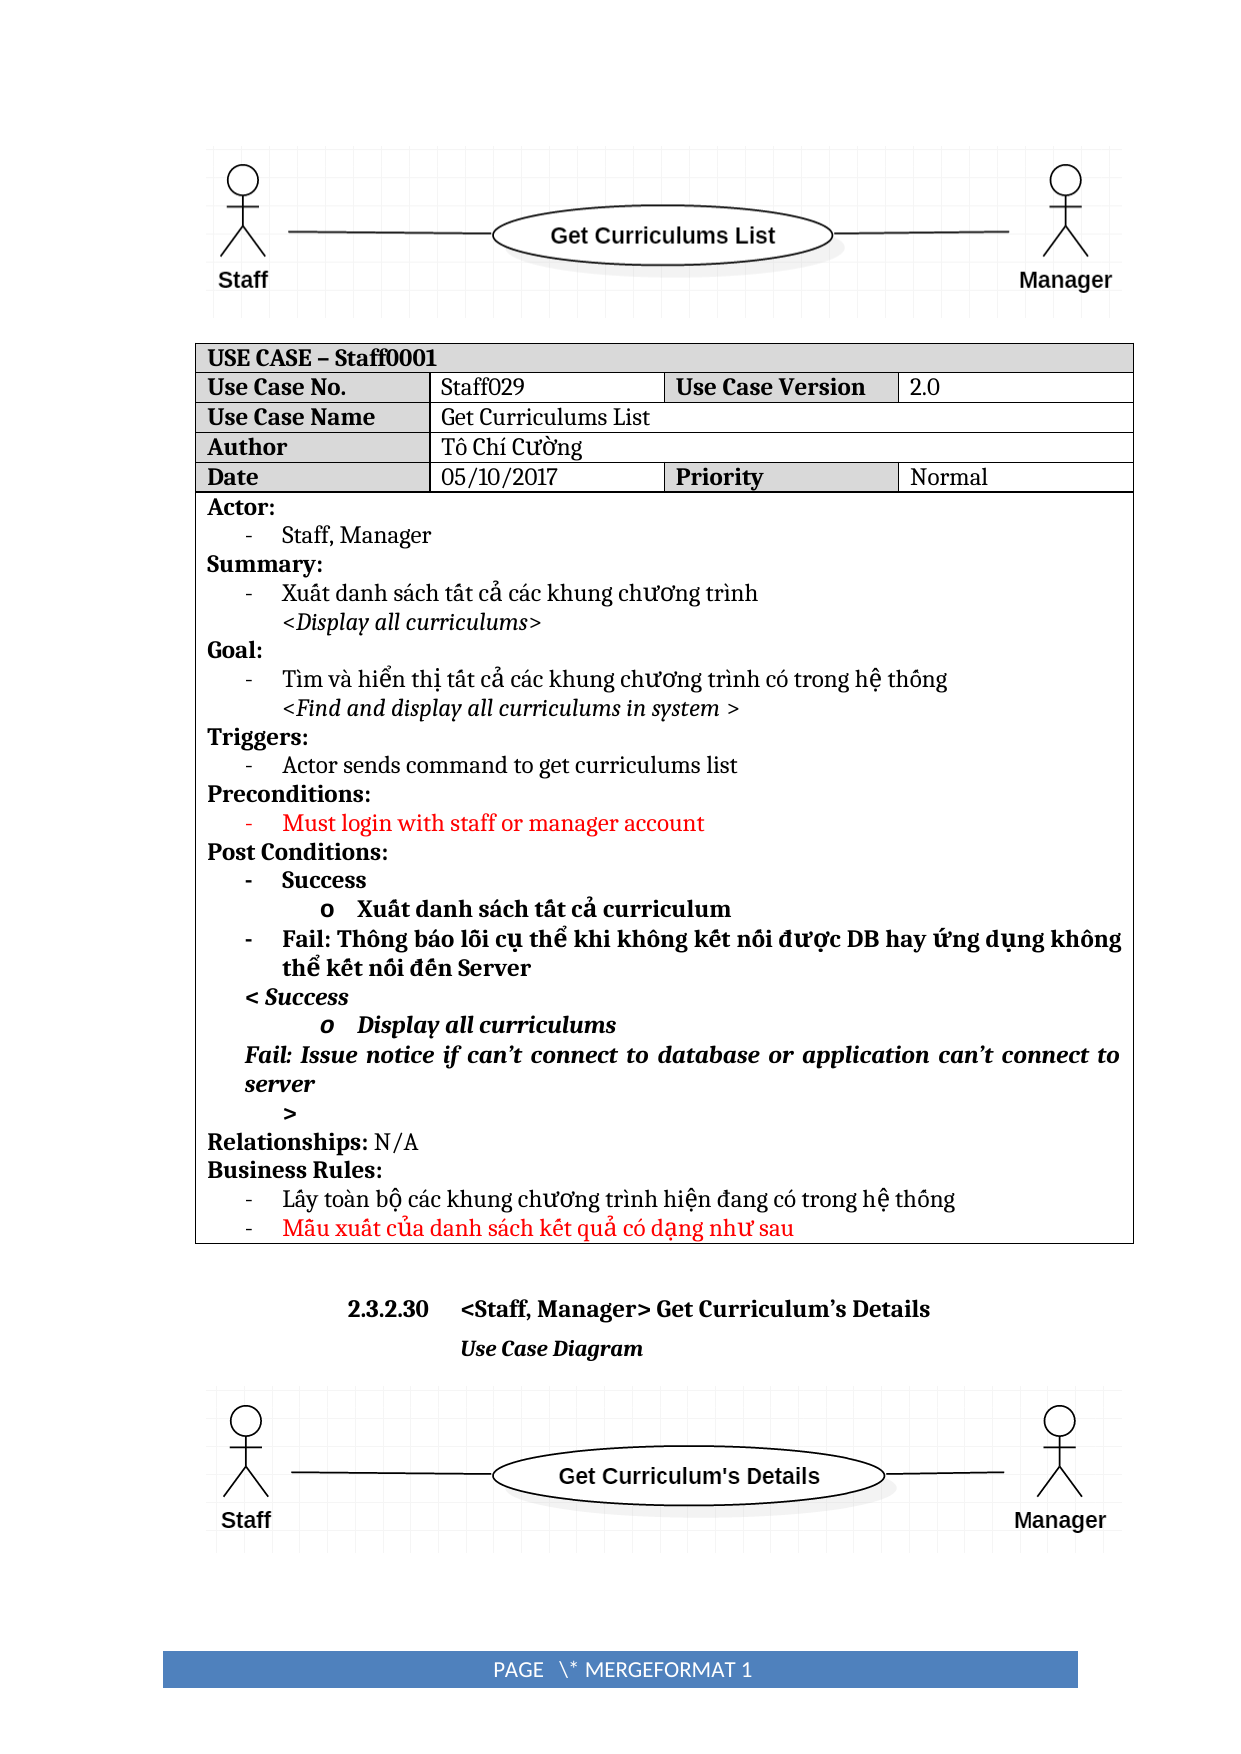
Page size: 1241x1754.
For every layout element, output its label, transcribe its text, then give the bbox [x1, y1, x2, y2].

table_header USE CASE – Staff0001 [196, 344, 1133, 372]
table_cell Use Case Name [196, 403, 429, 432]
table_cell Actor: Staff, Manager Summary: Xuất danh sách tất cả các khung chương trình <Display all curriculums> Goal: Tìm và hiển thị tất cả các khung chương trình có trong hệ thống <Find and display all curriculums in system > Triggers: Actor sends command to get curriculums list Preconditions: Must login with staff or manager account Post Conditions: Success Xuất danh sách tất cả curriculum Fail: Thông báo lỗi cụ thể khi không kết nối được DB hay ứng dụng không thể kết nối đến Server < Success Display all curriculums Fail: Issue notice if can’t connect to database or application can’t connect to server > Relationships: N/A Business Rules: Lấy toàn bộ các khung chương trình hiện đang có trong hệ thống Mẫu xuất của danh sách kết quả có dạng như sau [196, 493, 1133, 1242]
table_cell Use Case Version [665, 373, 898, 402]
table_cell Staff029 [431, 373, 664, 402]
subtitle <Staff, Manager> Get Curriculum’s Details [348, 1294, 1122, 1323]
table_cell Tô Chí Cường [431, 433, 1133, 462]
picture [206, 146, 1122, 318]
table_cell Priority [665, 463, 898, 491]
table_cell Normal [899, 463, 1133, 491]
picture [206, 1386, 1122, 1553]
table_cell Date [196, 463, 429, 491]
text Use Case Diagram [432, 1336, 1122, 1362]
table_cell Get Curriculums List [431, 403, 1133, 432]
table_cell Use Case No. [196, 373, 429, 402]
table_cell 2.0 [899, 373, 1133, 402]
table_cell Author [196, 433, 429, 462]
table_cell 05/10/2017 [431, 463, 664, 491]
